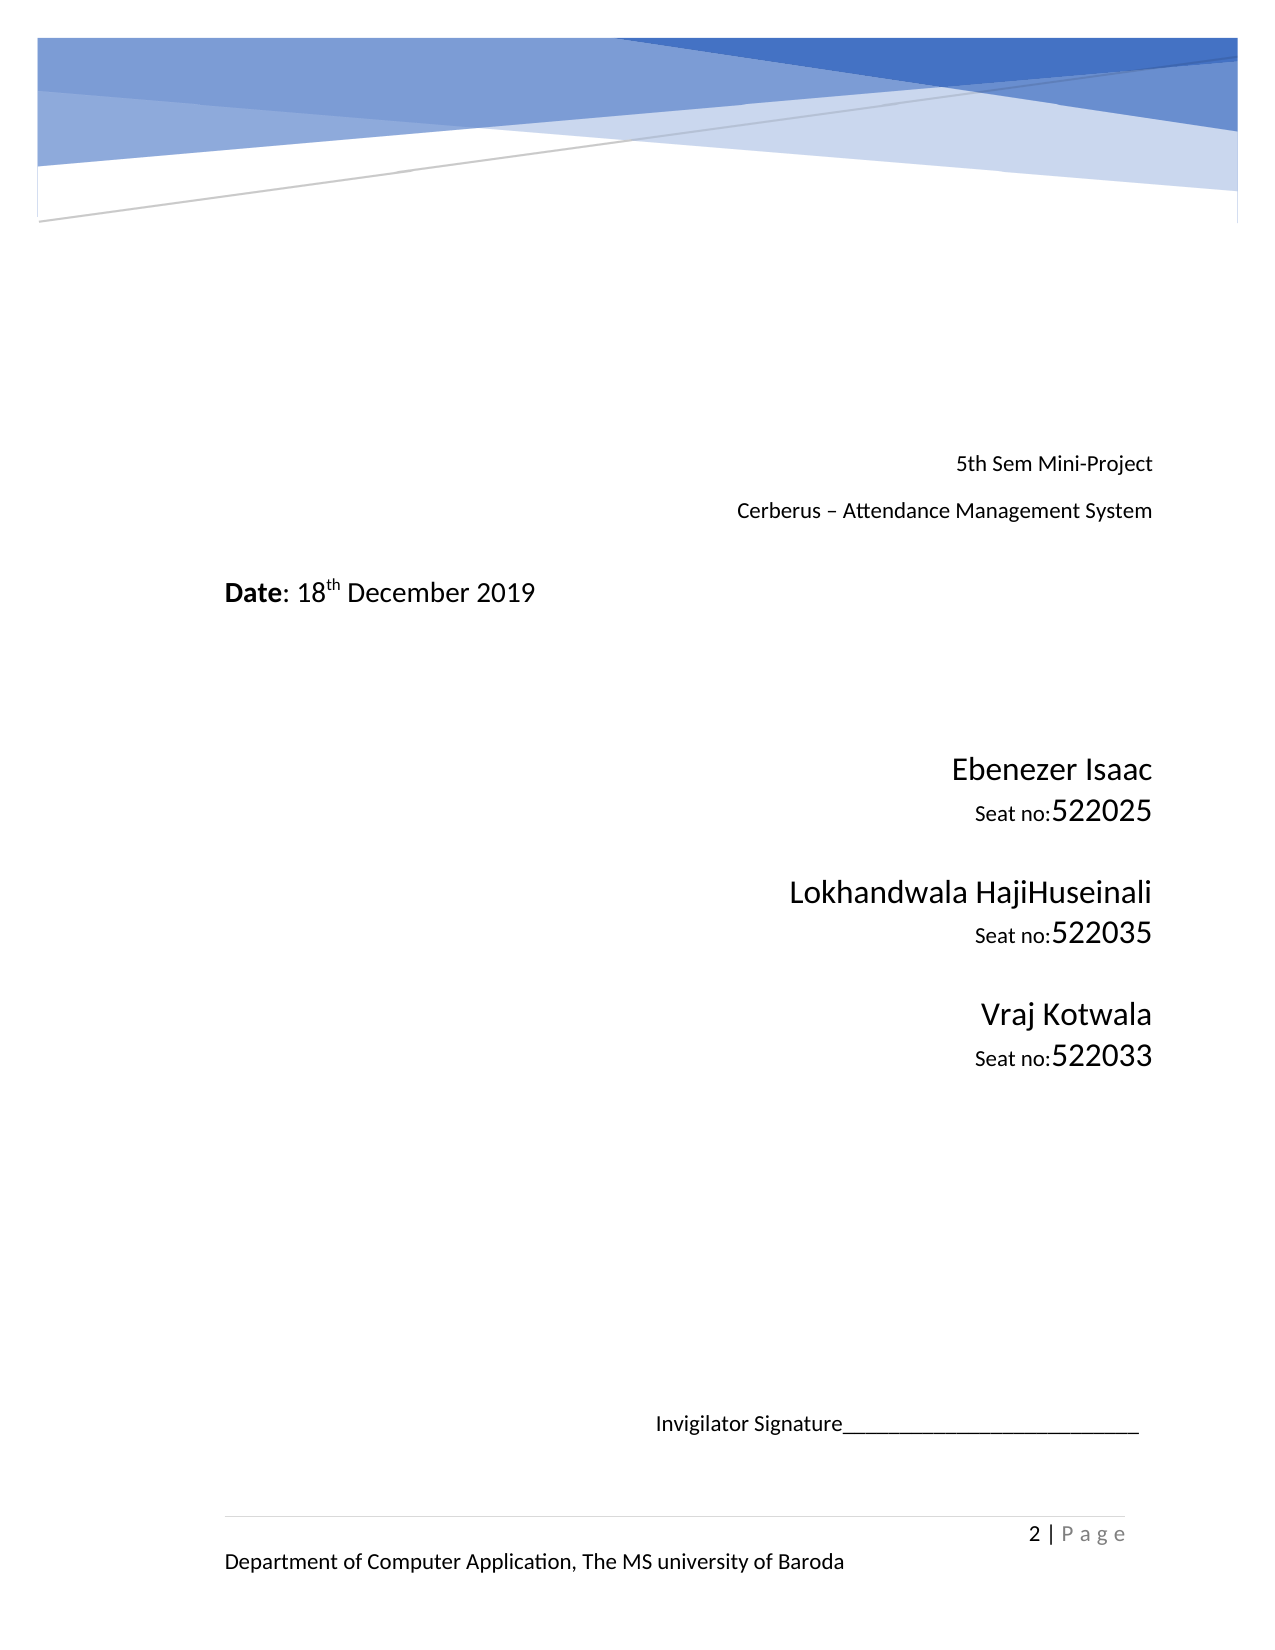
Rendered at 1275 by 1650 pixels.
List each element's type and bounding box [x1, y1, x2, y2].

picture [37, 37, 1238, 238]
